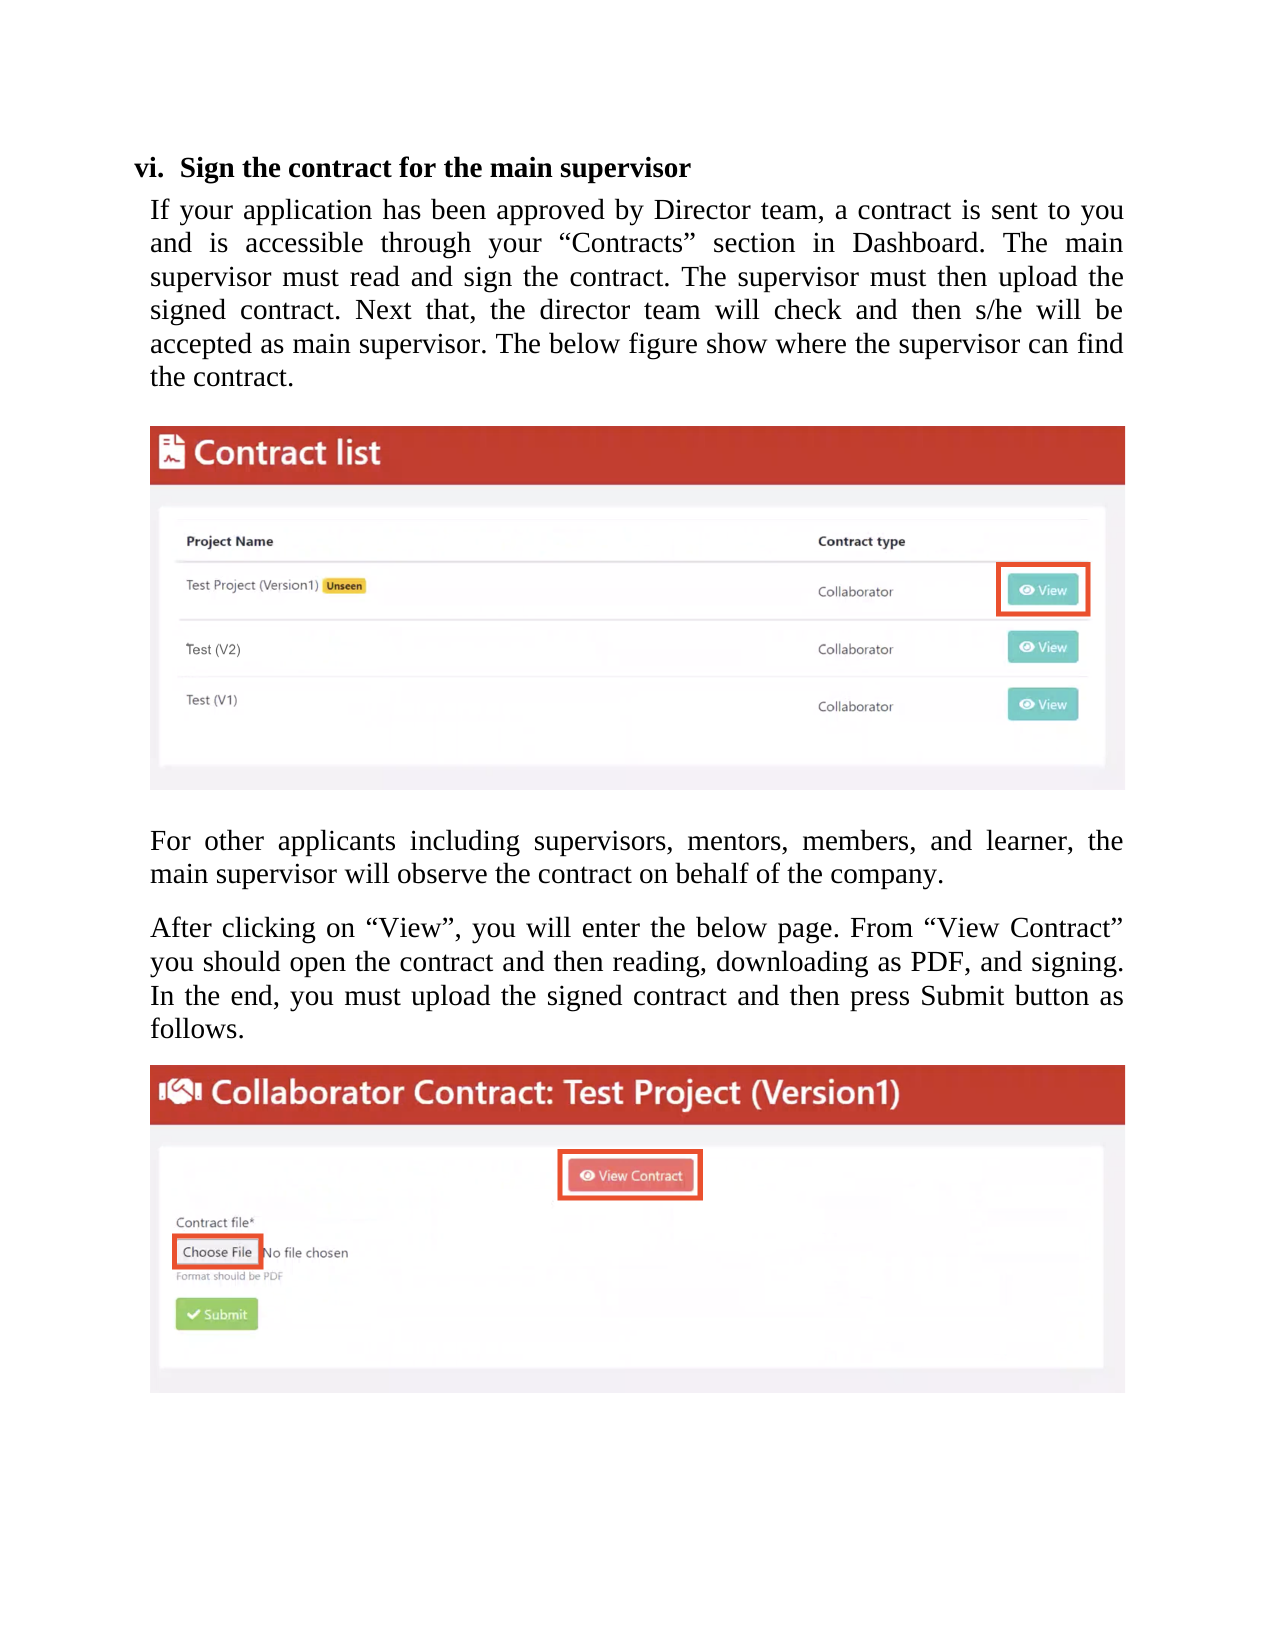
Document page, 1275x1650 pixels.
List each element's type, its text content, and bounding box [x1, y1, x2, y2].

text After clicking on View,you will enter the below page. From “View Contract” you should open the contract and then reading, downloading as PDF, and signing. In the end, you must upload the signed contract and then press Submit button as follows. [150, 911, 1125, 1045]
picture [150, 1065, 1125, 1393]
text If your application has been approved by Director team, a contract is sent to you and is accessible through your “Contracts” section in Dashboard. The supervisor must read and sign the contract. The supervisor must then upload the signed contract. Next that, the director team will check and then s/he will be accepted as supervisor. The below figure show where the supervisor can find the contract. [150, 192, 1125, 393]
picture [150, 426, 1125, 790]
text For other applicants including supervisors, mentors, members, and learner, the supervisor will observe the contract on behalf of the company. [150, 823, 1125, 890]
subtitle Sign the contract for the supervisor [134, 150, 1125, 183]
